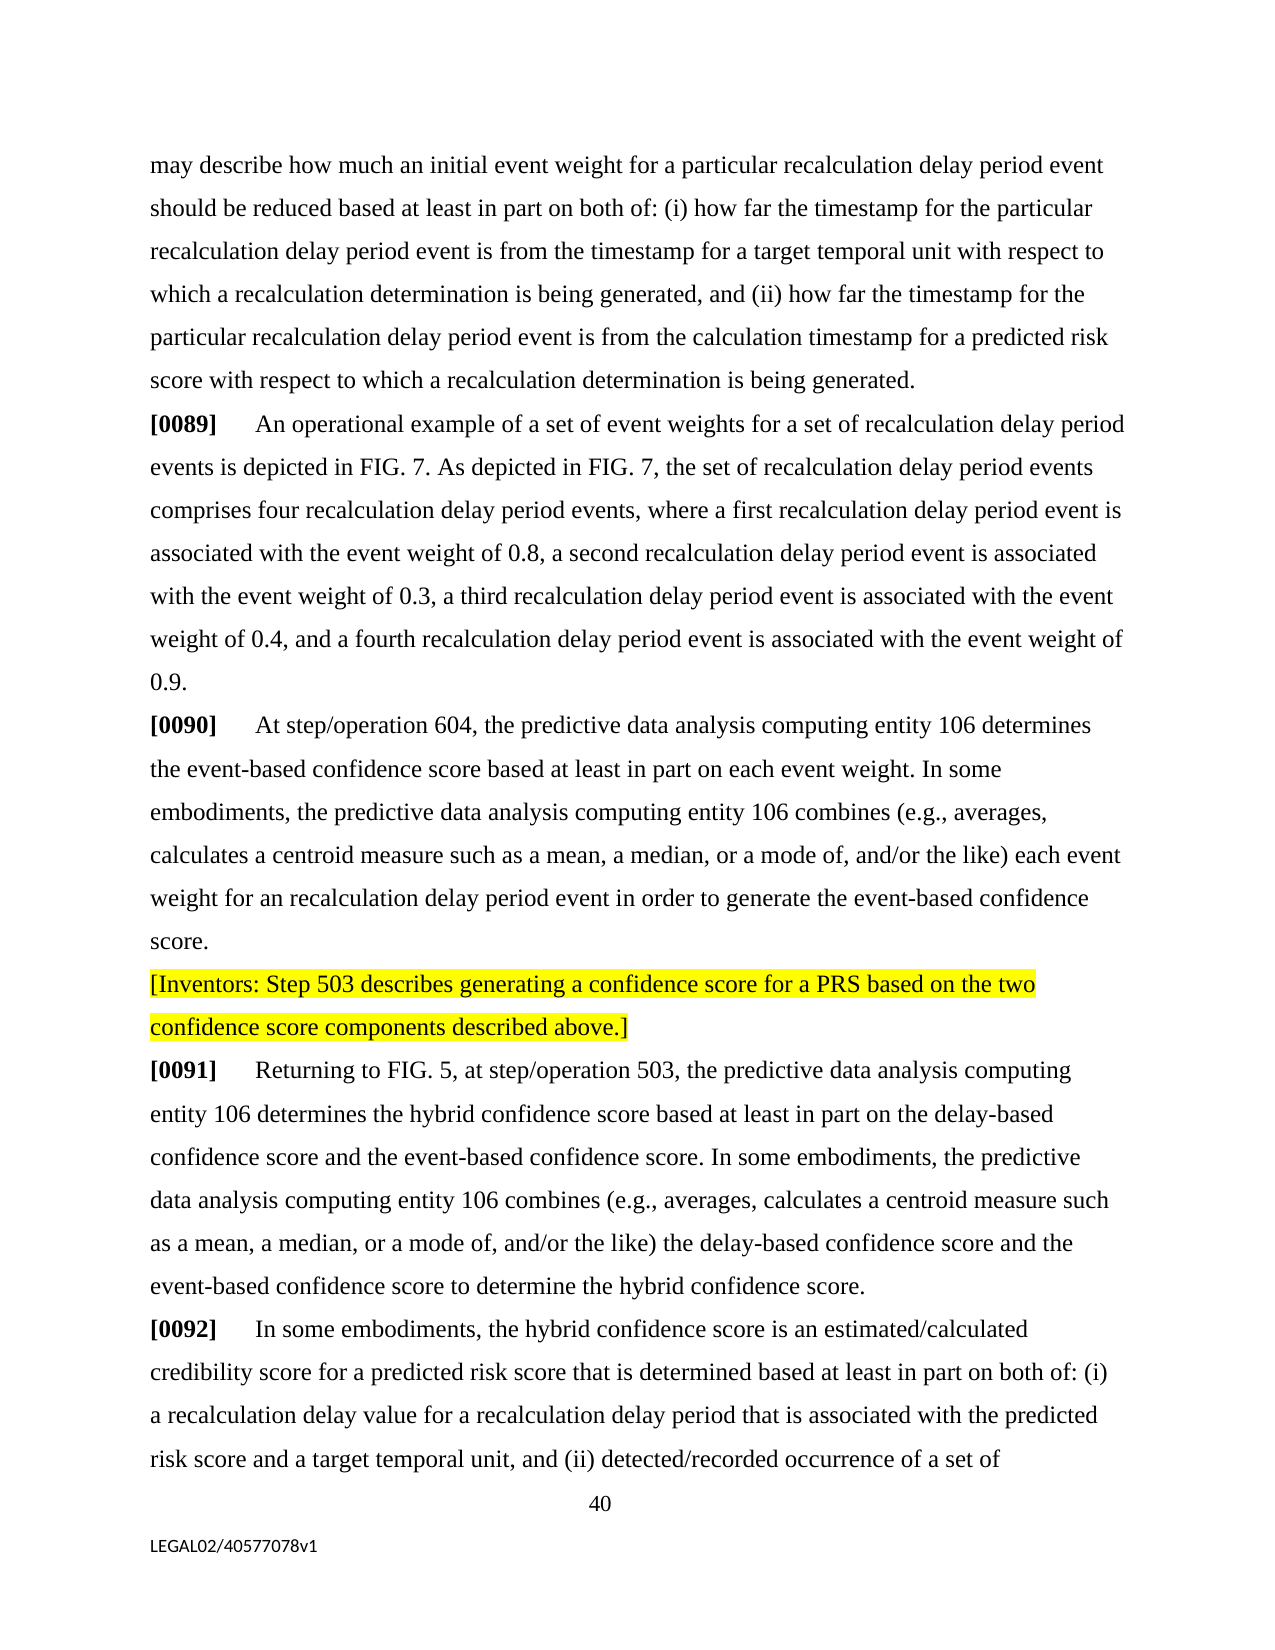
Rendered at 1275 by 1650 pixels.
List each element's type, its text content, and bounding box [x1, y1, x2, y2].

list Returning to FIG. 5, at step/operation 503, the predictive data analysis computing entity 106 determines the hybrid confidence score based at least in part on the delay-based confidence score and the event-based confidence score. In some embodiments, the predictive data analysis computing entity 106 combines (e.g., averages, calculates a centroid measure such as a mean, a median, or a mode of, and/or the like) the delay-based confidence score and the event-based confidence score to determine the hybrid confidence score. [150, 1056, 1125, 1300]
list At step/operation 604, the predictive data analysis computing entity 106 determines the event-based confidence score based at least in part on each event weight. In some embodiments, the predictive data analysis computing entity 106 combines (e.g., averages, calculates a centroid measure such as a mean, a median, or a mode of, and/or the like) each event weight for an recalculation delay period event in order to generate the event-based confidence score. [150, 711, 1125, 955]
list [150, 150, 1125, 394]
list [Inventors: Step 503 describes generating a confidence score for a PRS based on the two confidence score components described above.] [150, 969, 1125, 1041]
list An operational example of a set of event weights for a set of recalculation delay period events is depicted in FIG. 7. As depicted in FIG. 7, the set of recalculation delay period events comprises four recalculation delay period events, where a first recalculation delay period event is associated with the event weight of 0.8, a second recalculation delay period event is associated with the event weight of 0.3, a third recalculation delay period event is associated with the event weight of 0.4, and a fourth recalculation delay period event is associated with the event weight of 0.9. [150, 409, 1125, 696]
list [150, 1314, 1125, 1472]
